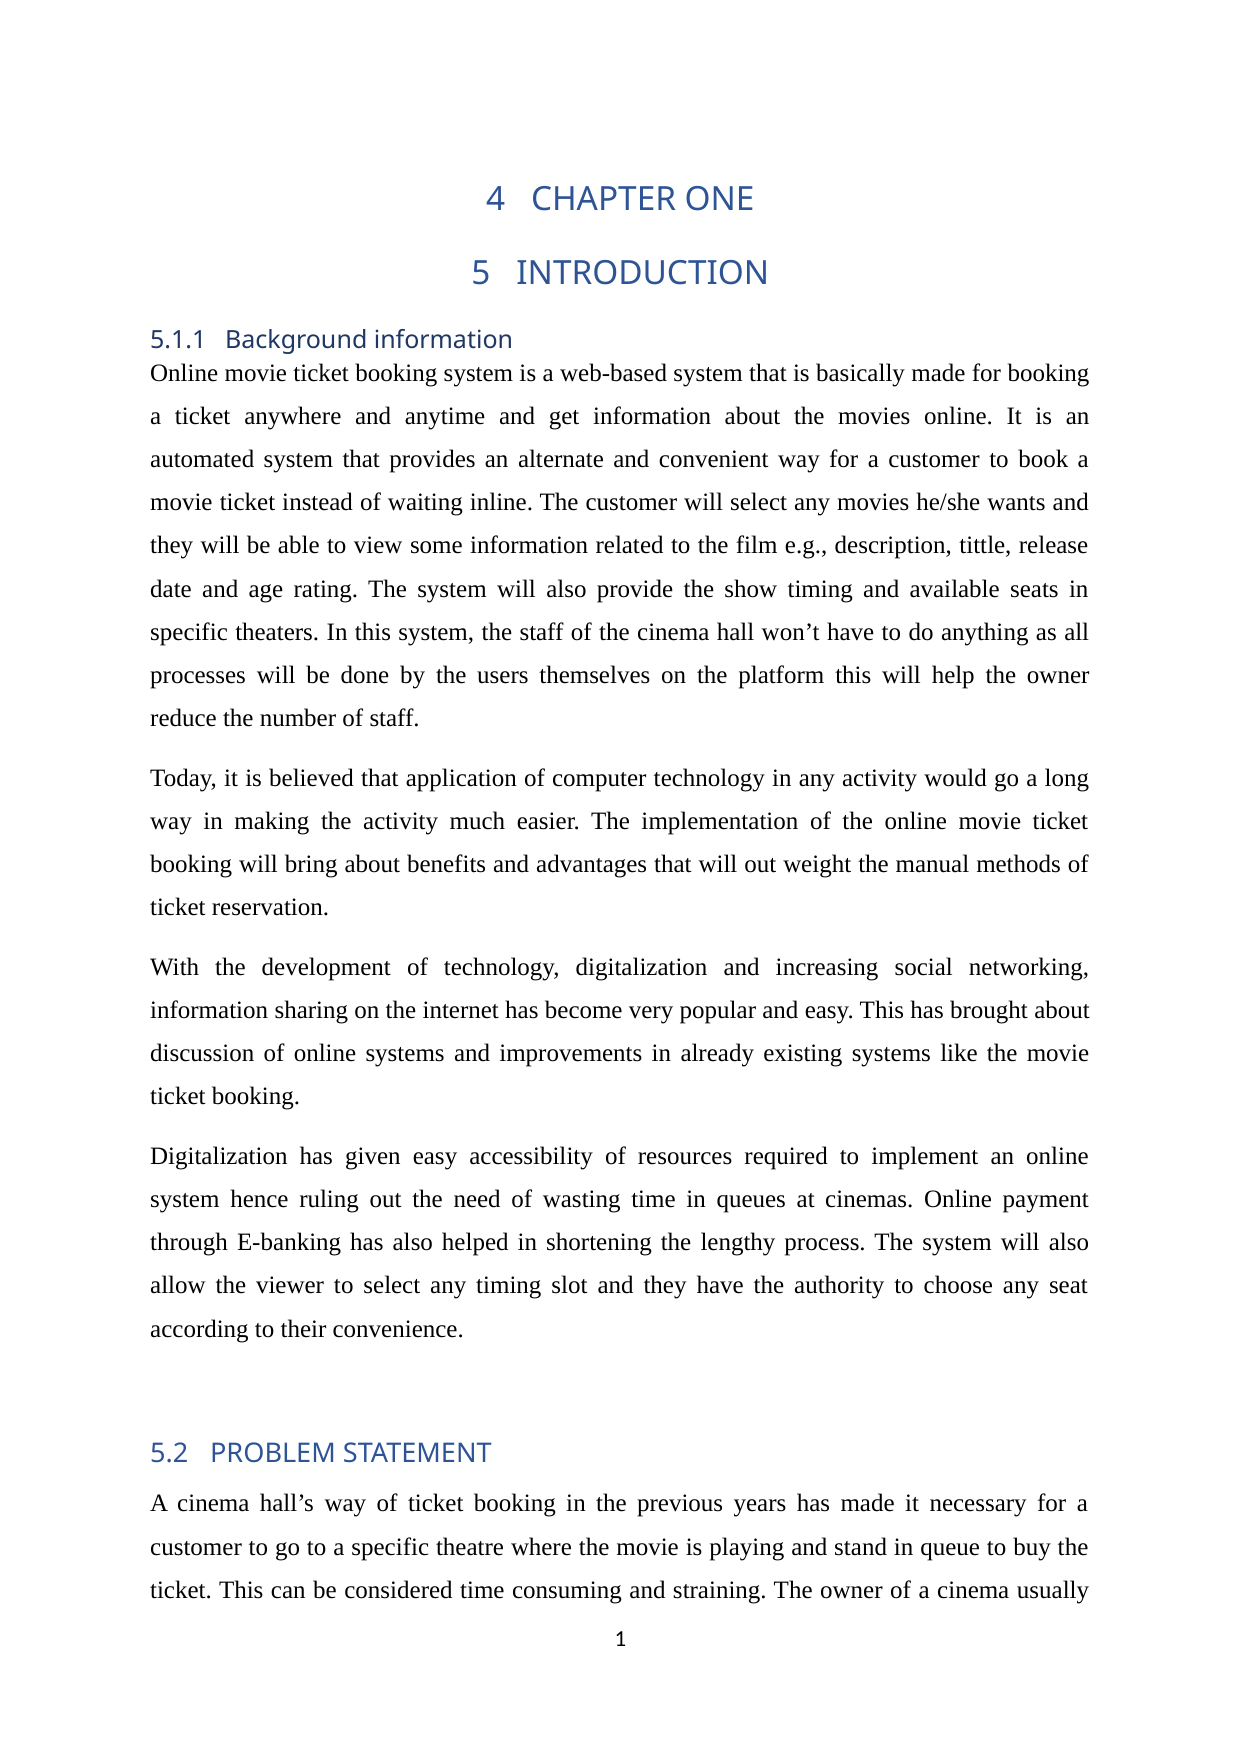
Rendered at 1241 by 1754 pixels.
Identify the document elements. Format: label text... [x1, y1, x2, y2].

subtitle PROBLEM STATEMENT [150, 1433, 1090, 1470]
text Today, it is believed that application of computer technology in any activity would go a long way in making the activity much easier. The implementation of the online movie ticket booking will bring about benefits and advantages that will out weight the manual methods of ticket reservation. [150, 763, 1090, 921]
subtitle INTRODUCTION [150, 249, 1090, 294]
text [150, 1488, 1090, 1603]
subtitle Background information [150, 321, 1090, 355]
subtitle CHAPTER ONE [150, 175, 1090, 220]
text Online movie ticket booking system is a web-based system that is basically made for booking a ticket anywhere and anytime and get information about the movies online. It is an automated system that provides an alternate and convenient way for a customer to book a movie ticket instead of waiting inline. The customer will select any movies he/she wants and they will be able to view some information related to the film e.g., description, tittle, release date and age rating. The system will also provide the show timing and available seats in specific theaters. In this system, the staff of the cinema hall won’t have to do anything as all processes will be done by the users themselves on the platform this will help the owner reduce the number of staff. [150, 358, 1090, 732]
text With the development of technology, digitalization and increasing social networking, information sharing on the internet has become very popular and easy. This has brought about discussion of online systems and improvements in already existing systems like the movie ticket booking. [150, 952, 1090, 1110]
text Digitalization has given easy accessibility of resources required to implement an online system hence ruling out the need of wasting time in queues at cinemas. Online payment through E-banking has also helped in shortening the lengthy process. The system will also allow the viewer to select any timing slot and they have the authority to choose any seat according to their convenience. [150, 1141, 1090, 1342]
